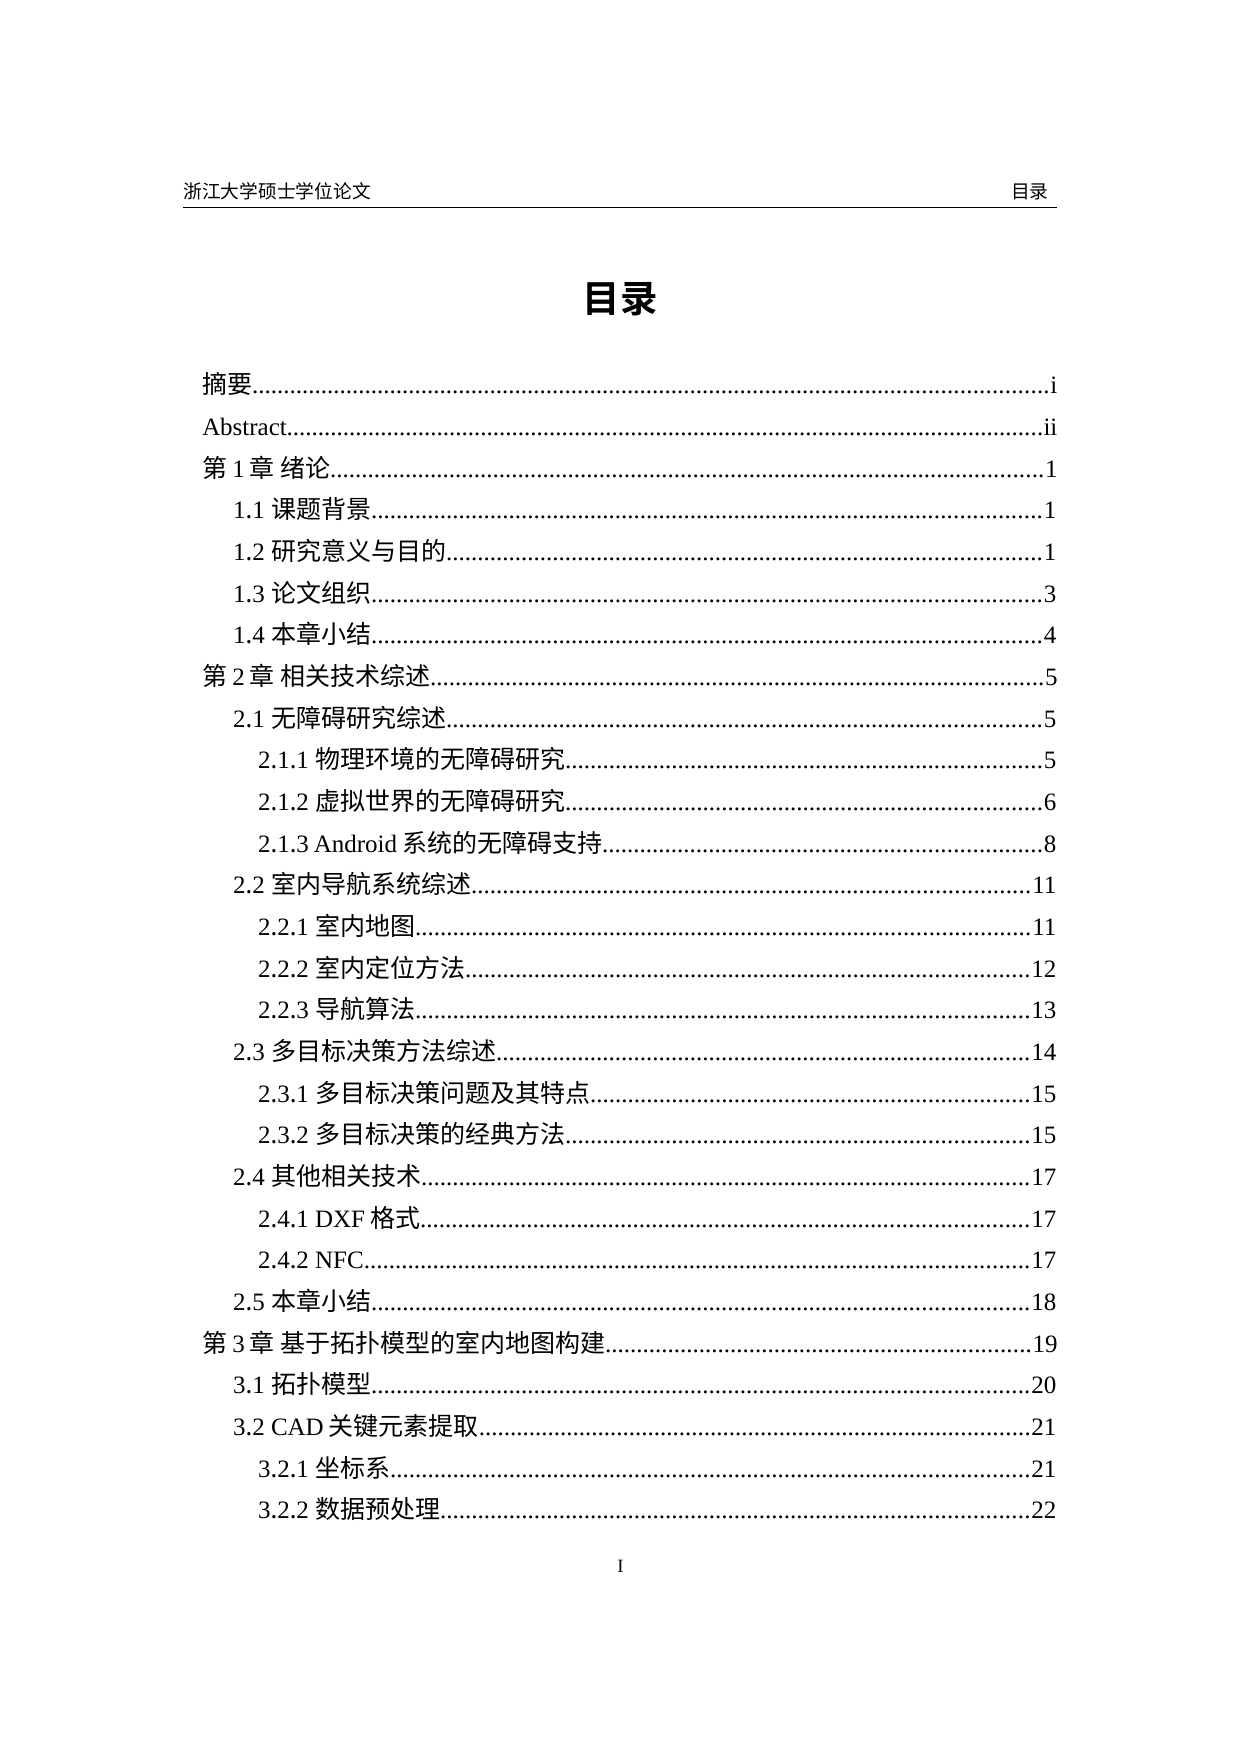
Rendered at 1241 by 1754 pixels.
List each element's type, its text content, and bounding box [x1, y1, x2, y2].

text 2.3 多目标决策方法综述 14 [208, 1027, 1057, 1069]
text 2.5 本章小结 18 [208, 1277, 1057, 1319]
text 2.2.2 室内定位方法 12 [233, 944, 1057, 985]
text 2.4.2 NFC 17 [233, 1235, 1057, 1277]
text 2.1.2 虚拟世界的无障碍研究 6 [233, 777, 1057, 819]
text 3.2 CAD关键元素提取 21 [208, 1402, 1057, 1444]
text 1.4 本章小结 4 [208, 610, 1057, 652]
text 2.3.1 多目标决策问题及其特点 15 [233, 1069, 1057, 1110]
text 第3章 基于拓扑模型的室内地图构建 19 [183, 1319, 1057, 1360]
text 1.2 研究意义与目的 1 [208, 527, 1057, 569]
text 3.1 拓扑模型 20 [208, 1360, 1057, 1402]
text 2.4.1 DXF格式 17 [233, 1194, 1057, 1235]
text 1.3 论文组织 3 [208, 569, 1057, 610]
text 目录 [183, 268, 1057, 323]
text 第1章 绪论 1 [183, 444, 1057, 485]
text 第2章 相关技术综述 5 [183, 652, 1057, 694]
text 摘要 i [183, 360, 1057, 402]
text 2.2.1 室内地图 11 [233, 902, 1057, 944]
text 2.3.2 多目标决策的经典方法 15 [233, 1110, 1057, 1152]
text 2.2.3 导航算法 13 [233, 985, 1057, 1027]
text 2.1 无障碍研究综述 5 [208, 694, 1057, 735]
text 2.1.3 Android系统的无障碍支持 8 [233, 819, 1057, 860]
text 1.1 课题背景 1 [208, 485, 1057, 527]
text 2.2 室内导航系统综述 11 [208, 860, 1057, 902]
text 3.2.2 数据预处理 22 [233, 1485, 1057, 1527]
text 2.4 其他相关技术 17 [208, 1152, 1057, 1194]
text 3.2.1 坐标系 21 [233, 1444, 1057, 1485]
text Abstract ii [183, 402, 1057, 444]
text 2.1.1 物理环境的无障碍研究 5 [233, 735, 1057, 777]
